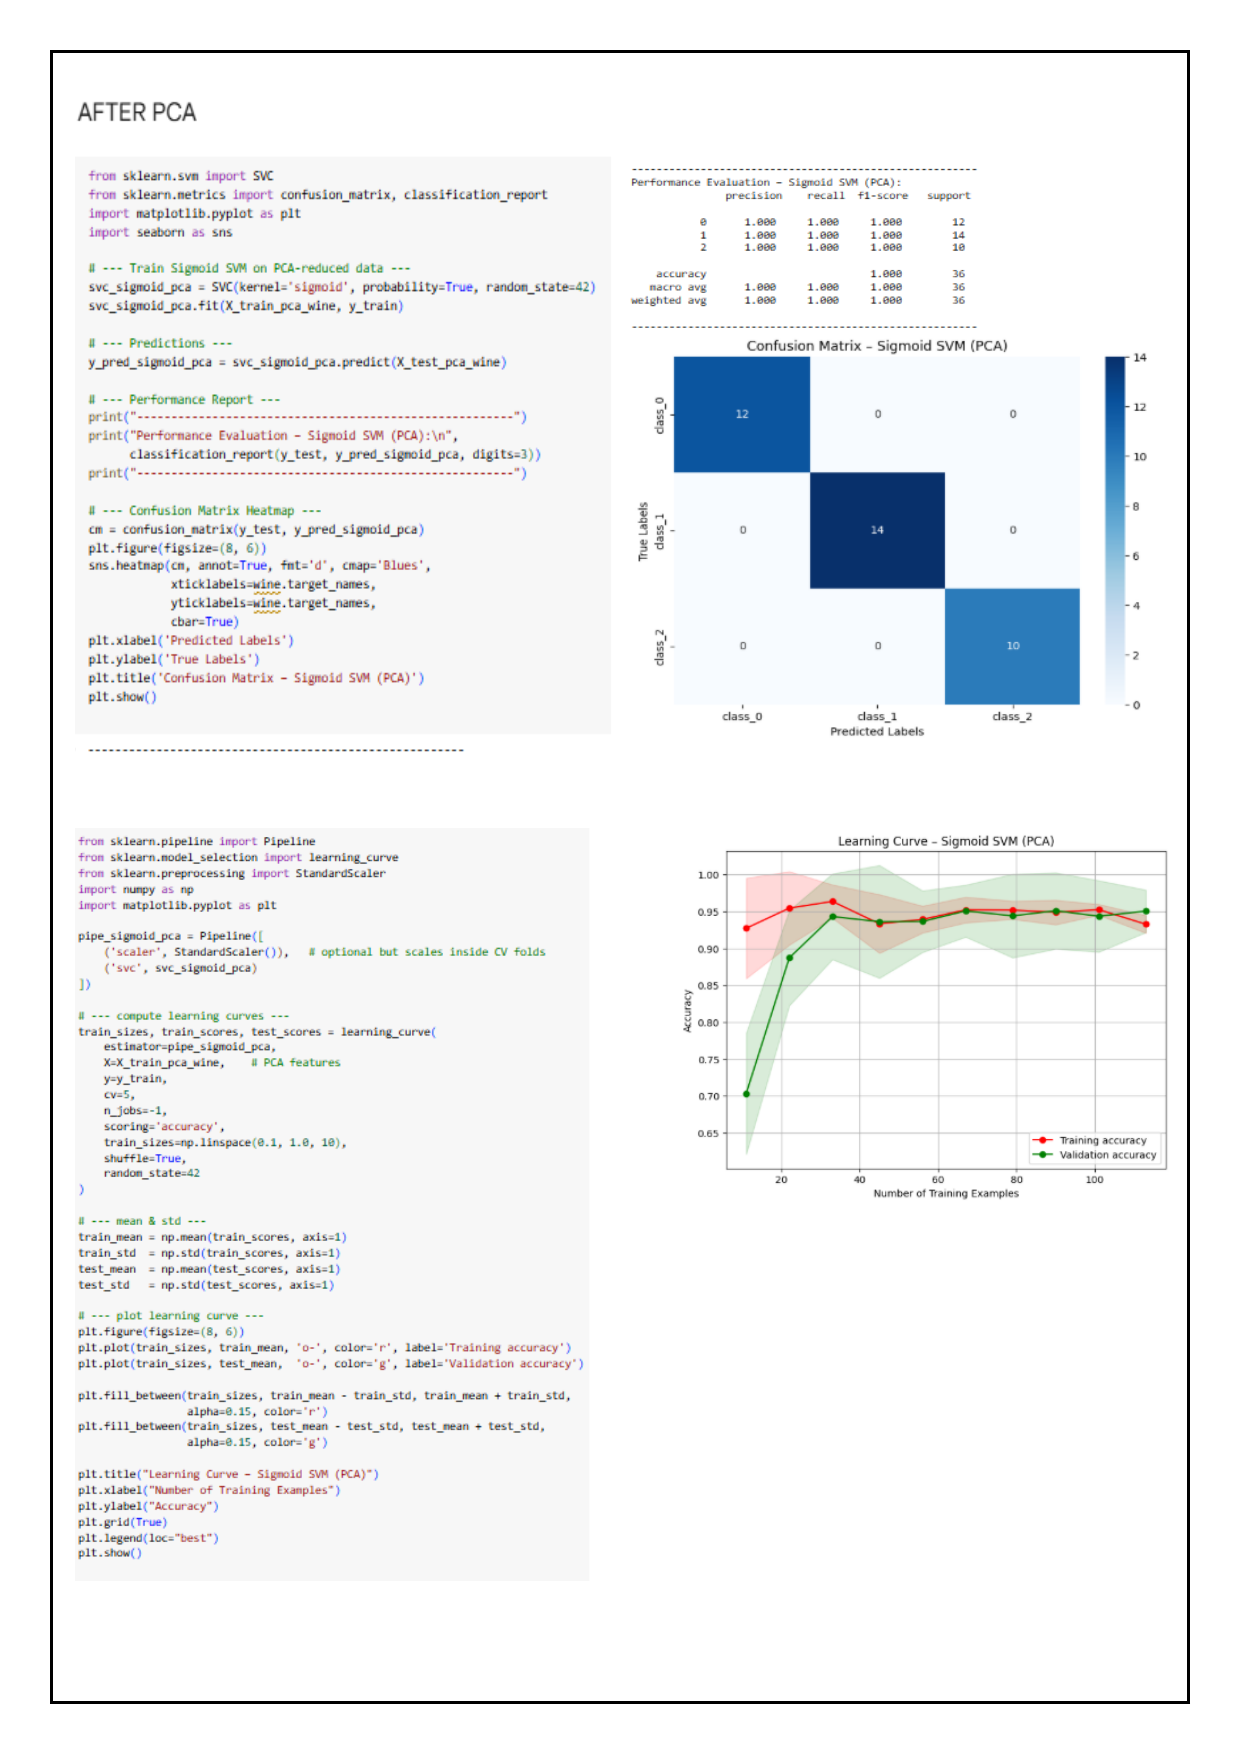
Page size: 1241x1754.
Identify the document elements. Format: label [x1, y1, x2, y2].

picture [671, 828, 1178, 1201]
picture [627, 163, 1149, 745]
picture [73, 828, 590, 1579]
picture [73, 93, 612, 750]
